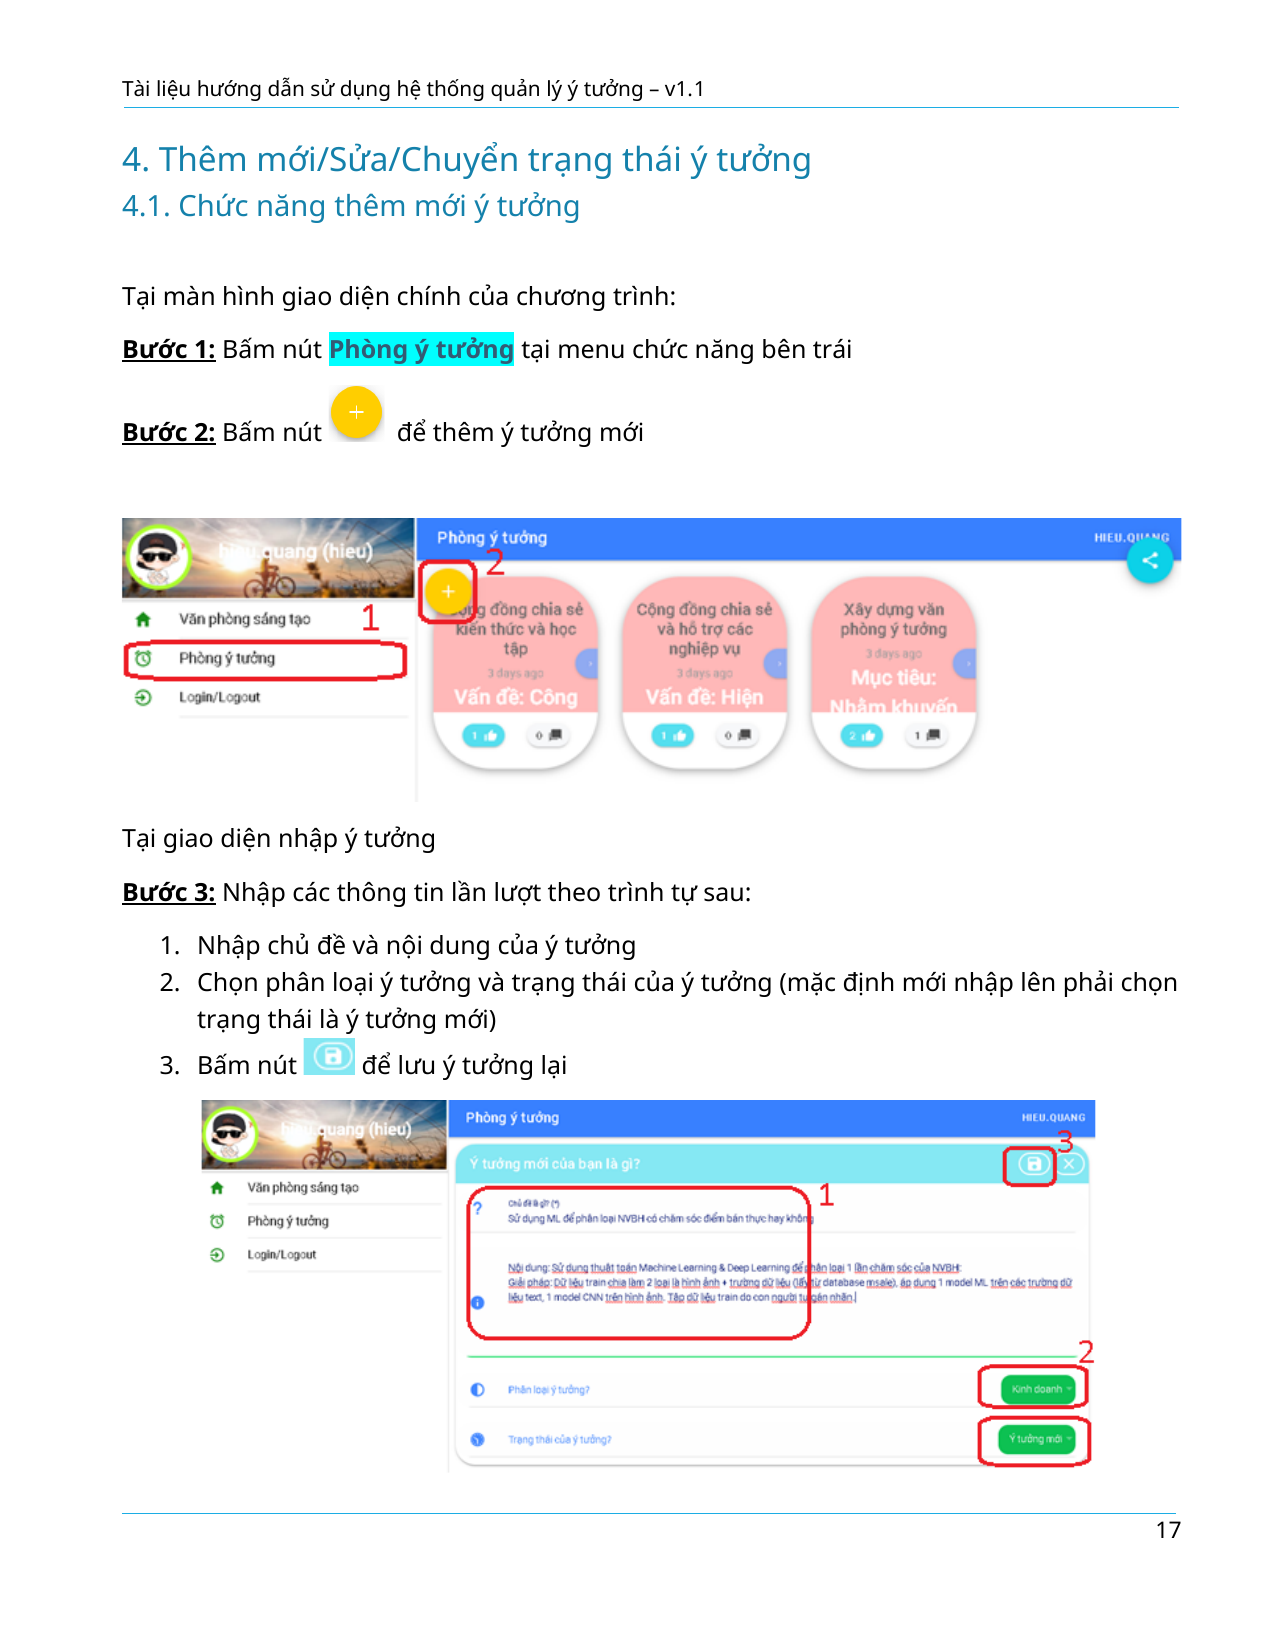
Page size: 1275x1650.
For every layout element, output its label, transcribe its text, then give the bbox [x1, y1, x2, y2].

text Bước 3: Nhập các thông tin lần lượt theo trình tự sau: [122, 874, 1181, 908]
text Tại màn hình giao diện chính của chương trình: [122, 278, 1181, 312]
picture [121, 518, 1182, 802]
picture [201, 1100, 1102, 1482]
text Bước 1: Bấm nút Phòng ý tưởng tại menu chức năng bên trái [122, 332, 329, 366]
text Bước 1: Bấm nút Phòng ý tưởng tại menu chức năng bên trái [514, 332, 1181, 366]
picture [328, 385, 385, 442]
subtitle 4.1. Chức năng thêm mới ý tưởng [122, 185, 1181, 225]
text Bước 2: Bấm nút để thêm ý tưởng mới [122, 385, 1181, 448]
list Chọn phân loại ý tưởng và trạng thái của ý tưởng (mặc định mới nhập lên phải chọn trạng thái là ý tưởng mới) [159, 965, 1181, 1036]
subtitle 4. Thêm mới/Sửa/Chuyển trạng thái ý tưởng [122, 135, 1181, 181]
picture [303, 1038, 355, 1075]
text Tại giao diện nhập ý tưởng [122, 821, 1181, 855]
list Bấm nút để lưu ý tưởng lại [159, 1038, 1181, 1081]
list Nhập chủ đề và nội dung của ý tưởng [159, 928, 1181, 962]
